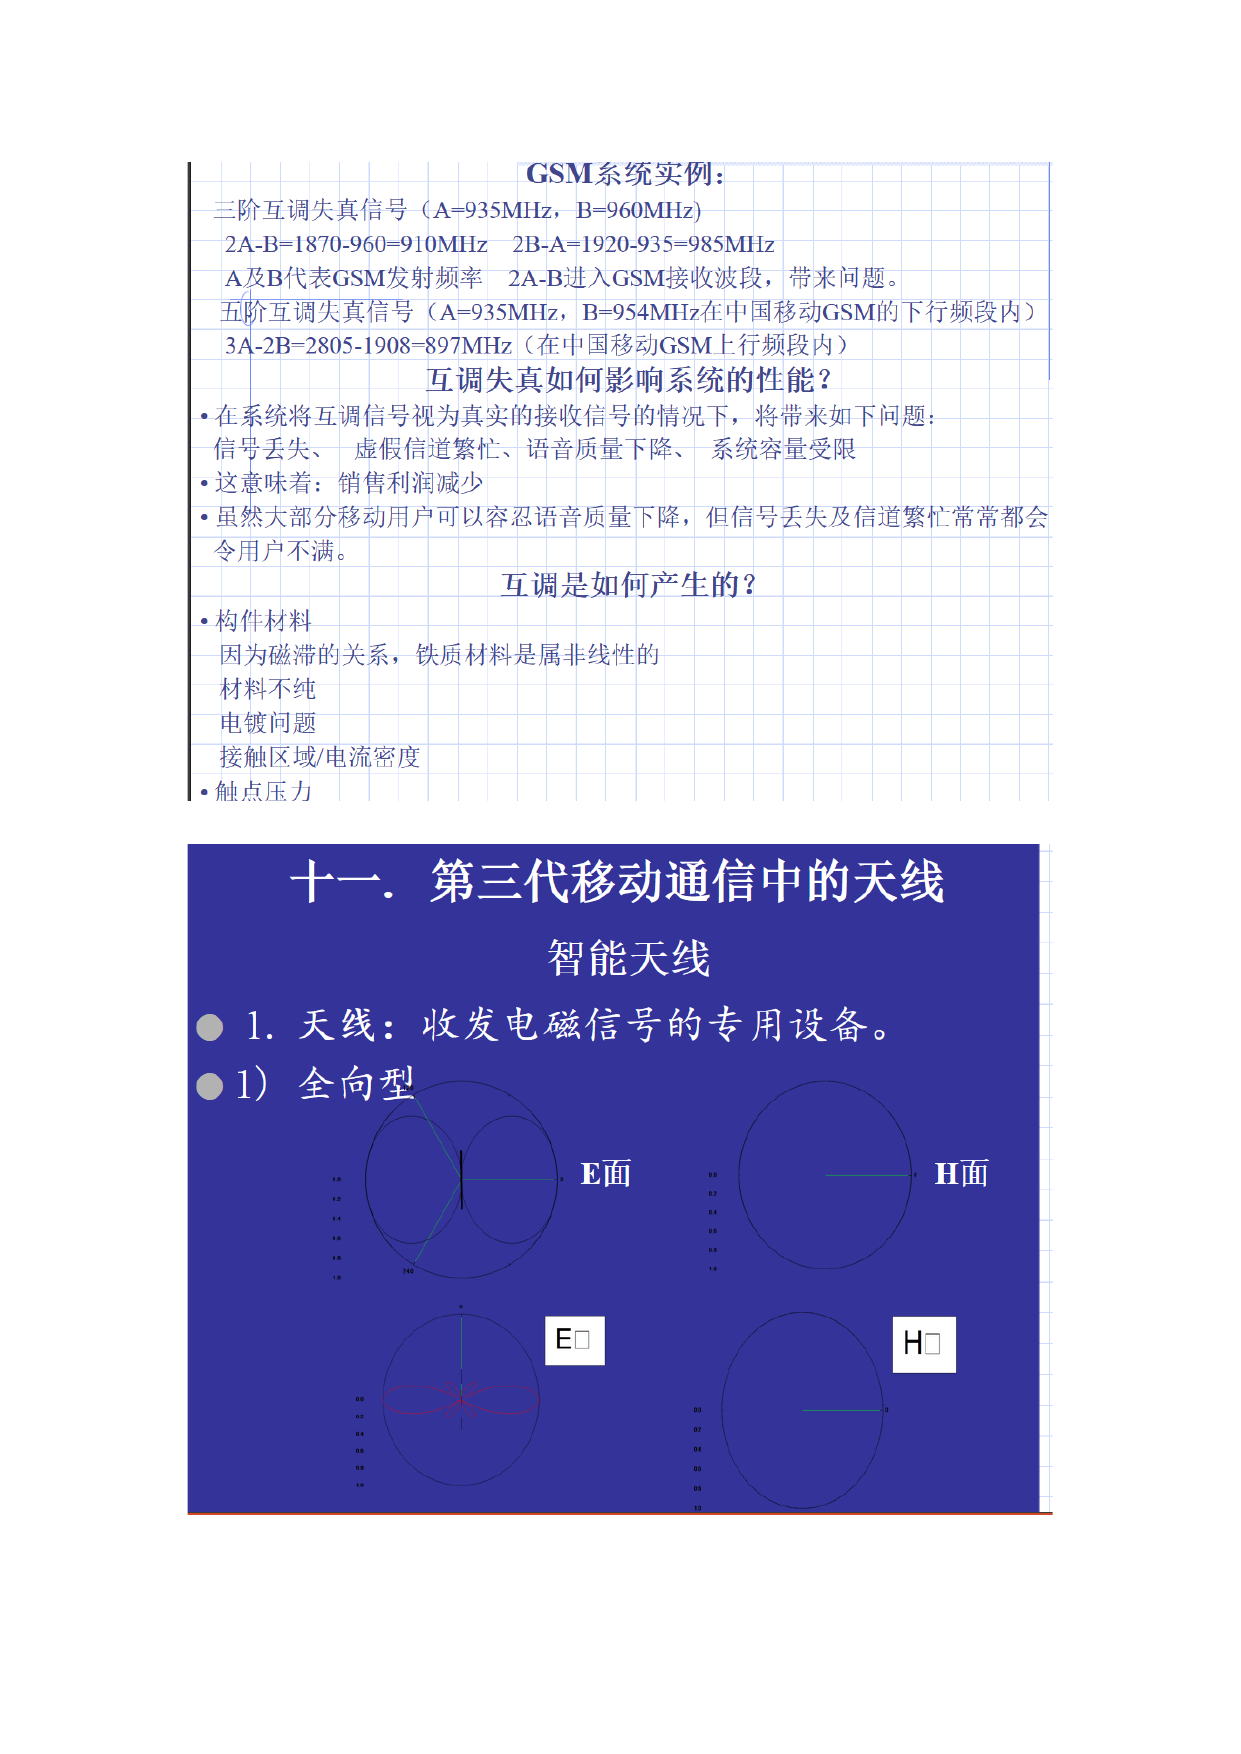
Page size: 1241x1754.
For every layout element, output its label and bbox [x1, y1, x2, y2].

picture [187, 844, 1053, 1515]
picture [187, 162, 1053, 801]
